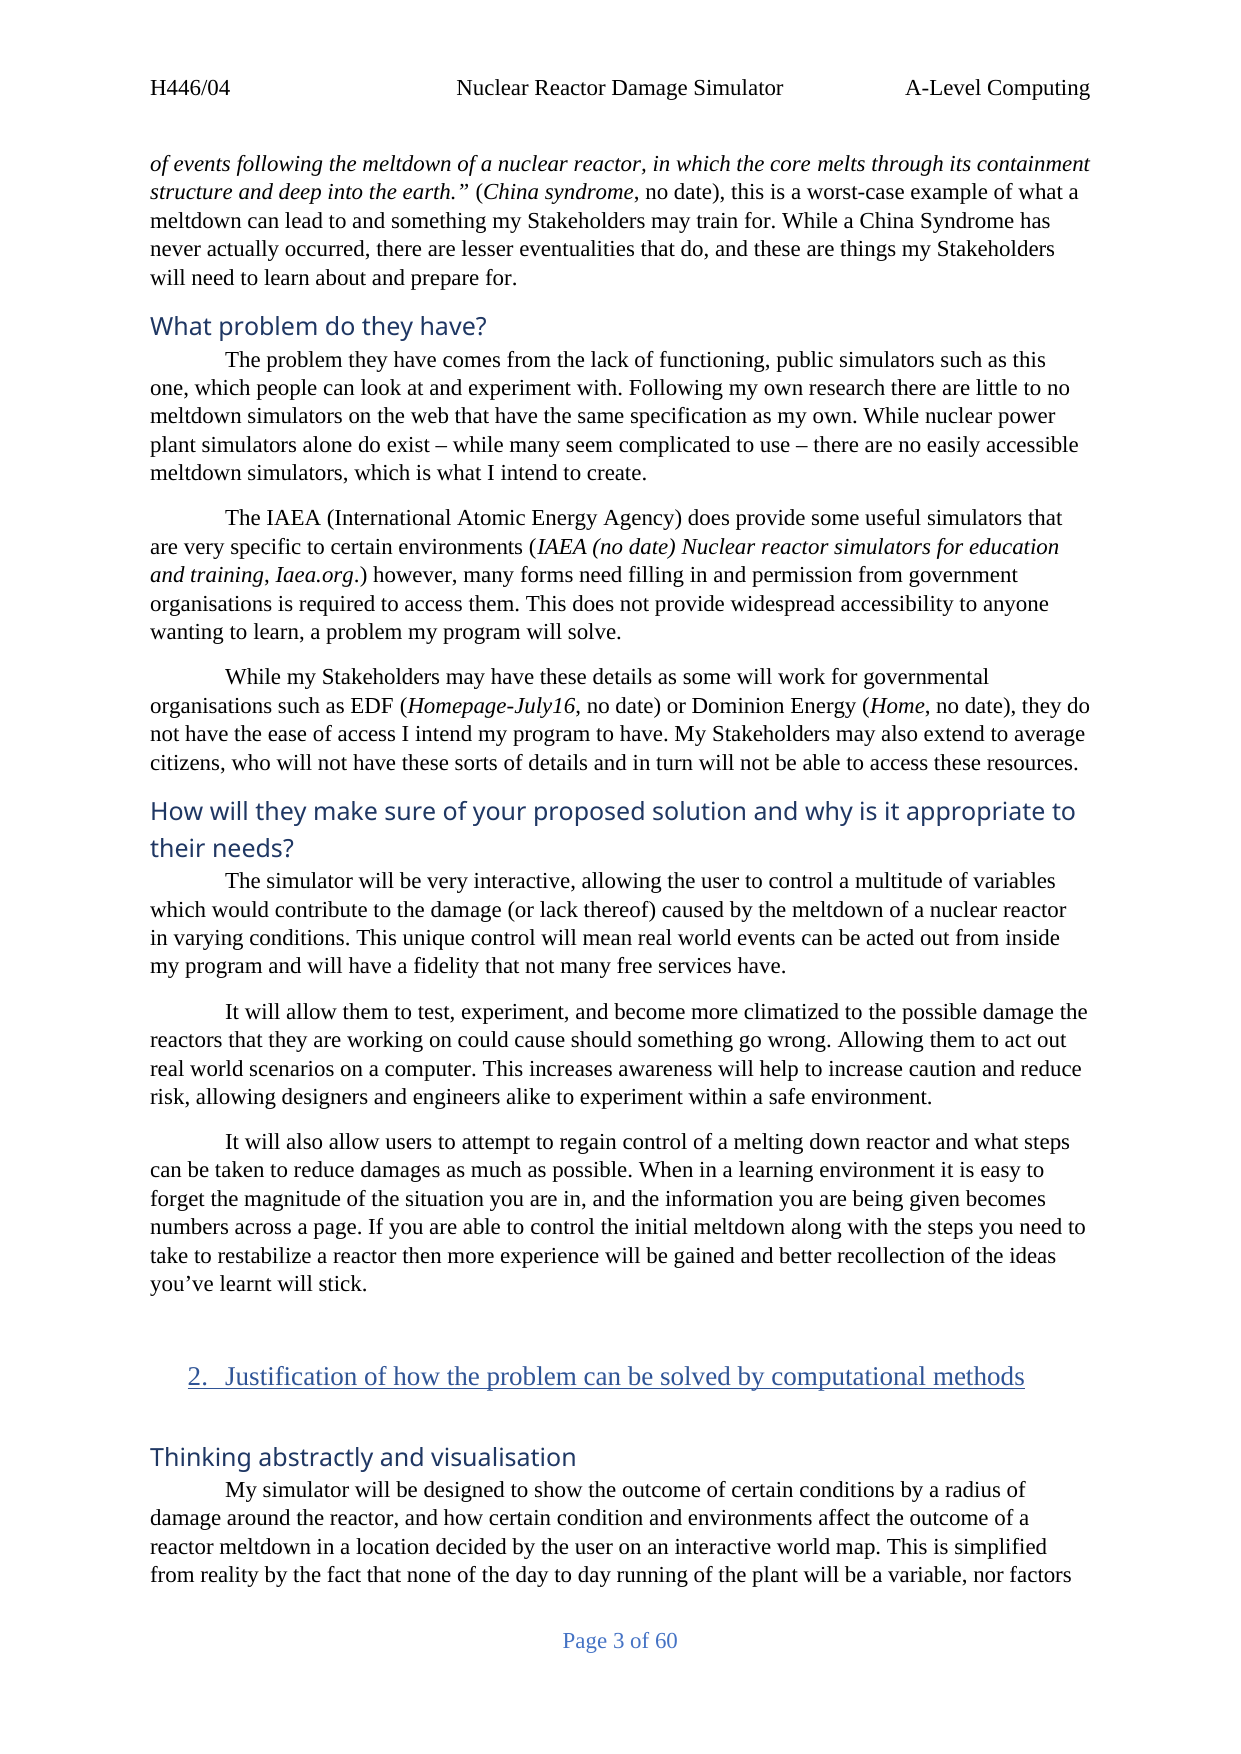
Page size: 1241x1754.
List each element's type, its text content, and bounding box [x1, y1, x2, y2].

text The problem they have comes from the lack of functioning, public simulators such as this one, which people can look at and experiment with. Following my own research there are little to no meltdown simulators on the web that have the same specification as my own. While nuclear power plant simulators alone do exist – while many seem complicated to use – there are no easily accessible meltdown simulators, which is what I intend to create. [150, 346, 1090, 486]
subtitle Thinking abstractly and visualisation [150, 1439, 1090, 1473]
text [150, 150, 1090, 290]
subtitle How will they make sure of your proposed solution and why is it appropriate to their needs? [150, 794, 1090, 864]
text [150, 1476, 1090, 1588]
text The IAEA (International Atomic Energy Agency) does provide some useful simulators that are very specific to certain environments (IAEA (no date) Nuclear reactor simulators for education and training, Iaea.org.) however, many forms need filling in and permission from government organisations is required to access them. This does not provide widespread accessibility to anyone wanting to learn, a problem my program will solve. [150, 504, 1090, 644]
text It will also allow users to attempt to regain control of a melting down reactor and what steps can be taken to reduce damages as much as possible. When in a learning environment it is easy to forget the magnitude of the situation you are in, and the information you are being given becomes numbers across a page. If you are able to control the initial meltdown along with the steps you need to take to restabilize a reactor then more experience will be gained and better recollection of the ideas you’ve learnt will stick. [150, 1128, 1090, 1297]
text The simulator will be very interactive, allowing the user to control a multitude of variables which would contribute to the damage (or lack thereof) caused by the meltdown of a nuclear reactor in varying conditions. This unique control will mean real world events can be acted out from inside my program and will have a fidelity that not many free services have. [150, 867, 1090, 979]
subtitle What problem do they have? [150, 309, 1090, 343]
subtitle Justification of how the problem can be solved by computational methods [187, 1361, 1090, 1392]
text It will allow them to test, experiment, and become more climatized to the possible damage the reactors that they are working on could cause should something go wrong. Allowing them to act out real world scenarios on a computer. This increases awareness will help to increase caution and reduce risk, allowing designers and engineers alike to experiment within a safe environment. [150, 998, 1090, 1109]
text While my Stakeholders may have these details as some will work for governmental organisations such as EDF (Homepage-July16, no date) or Dominion Energy (Home, no date), they do not have the ease of access I intend my program to have. My Stakeholders may also extend to average citizens, who will not have these sorts of details and in turn will not be able to access these resources. [150, 663, 1090, 775]
